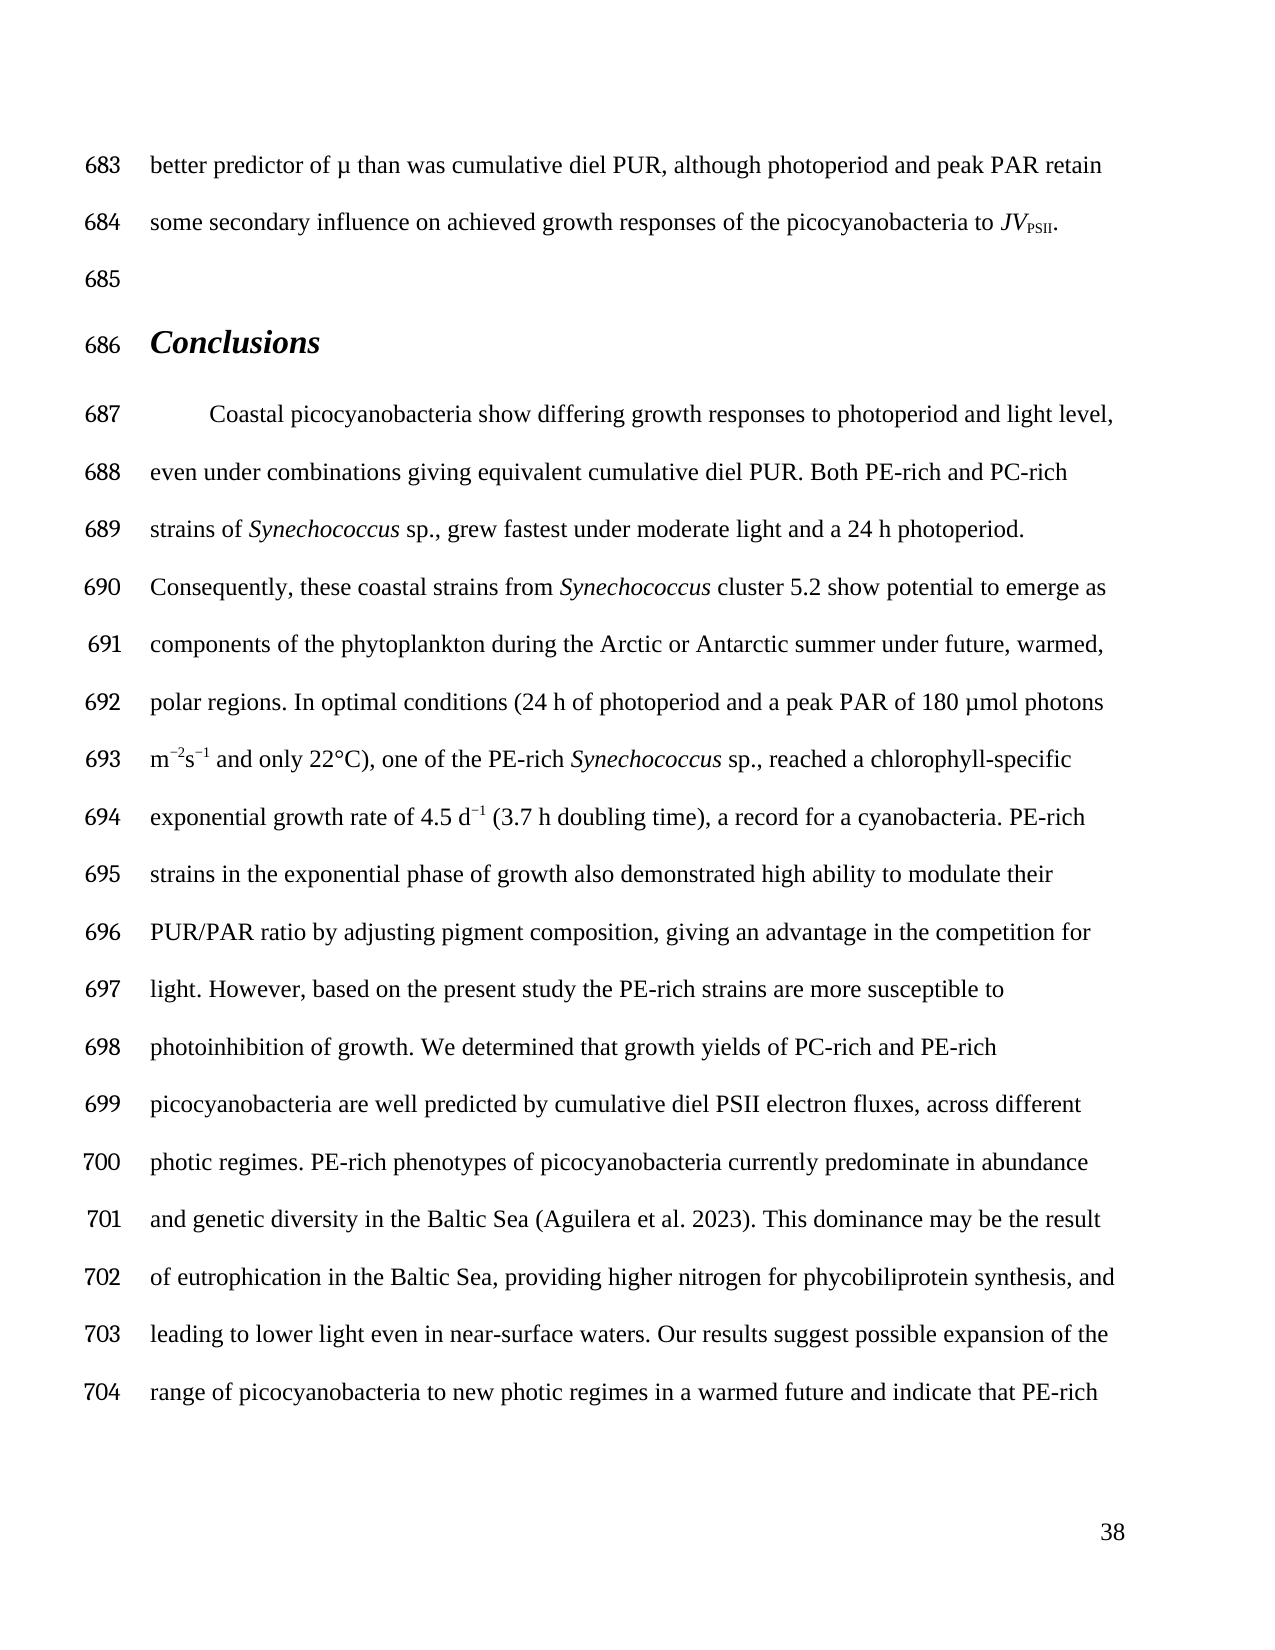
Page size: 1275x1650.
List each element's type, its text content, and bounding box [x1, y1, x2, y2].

subtitle Conclusions [150, 322, 1125, 361]
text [150, 399, 1125, 1405]
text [150, 150, 1125, 236]
